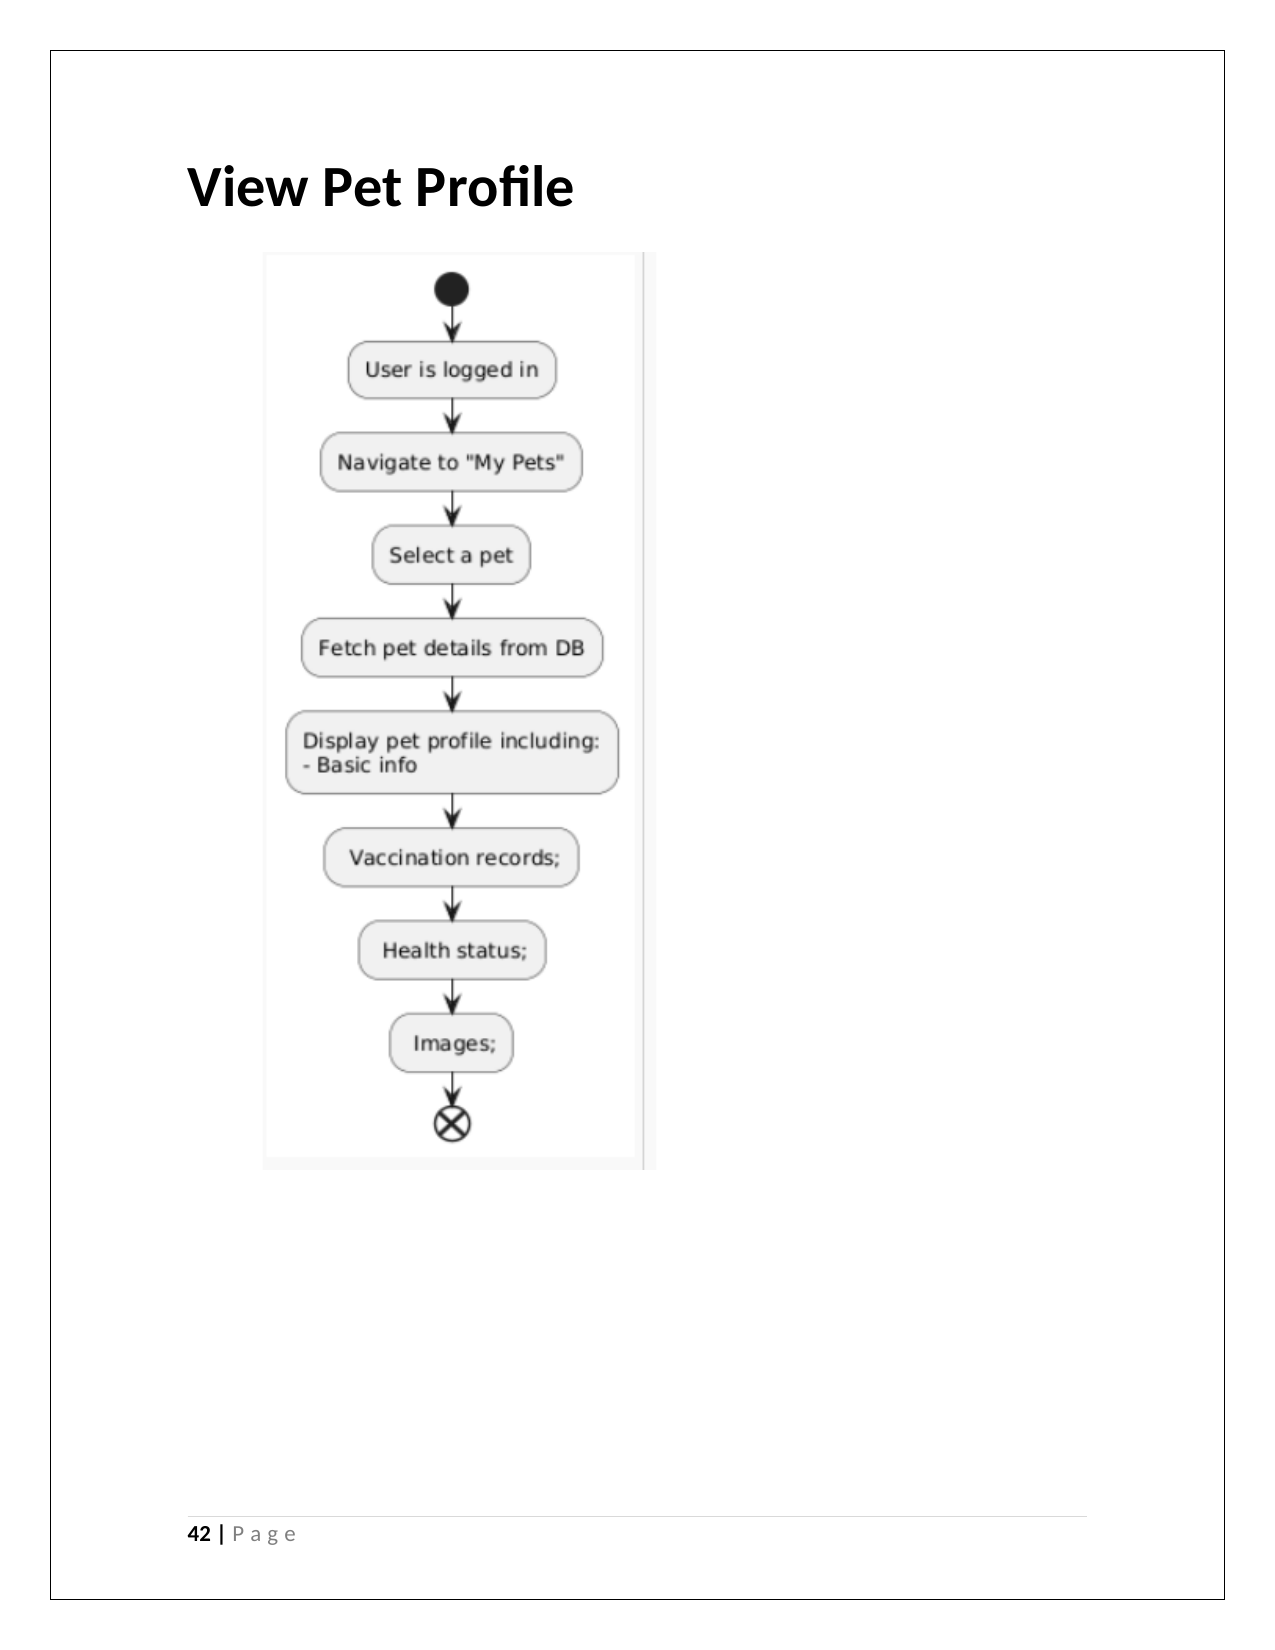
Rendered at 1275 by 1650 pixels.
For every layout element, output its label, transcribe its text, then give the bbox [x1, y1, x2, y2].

picture [262, 252, 657, 1170]
text View Pet Profile [187, 150, 1087, 221]
